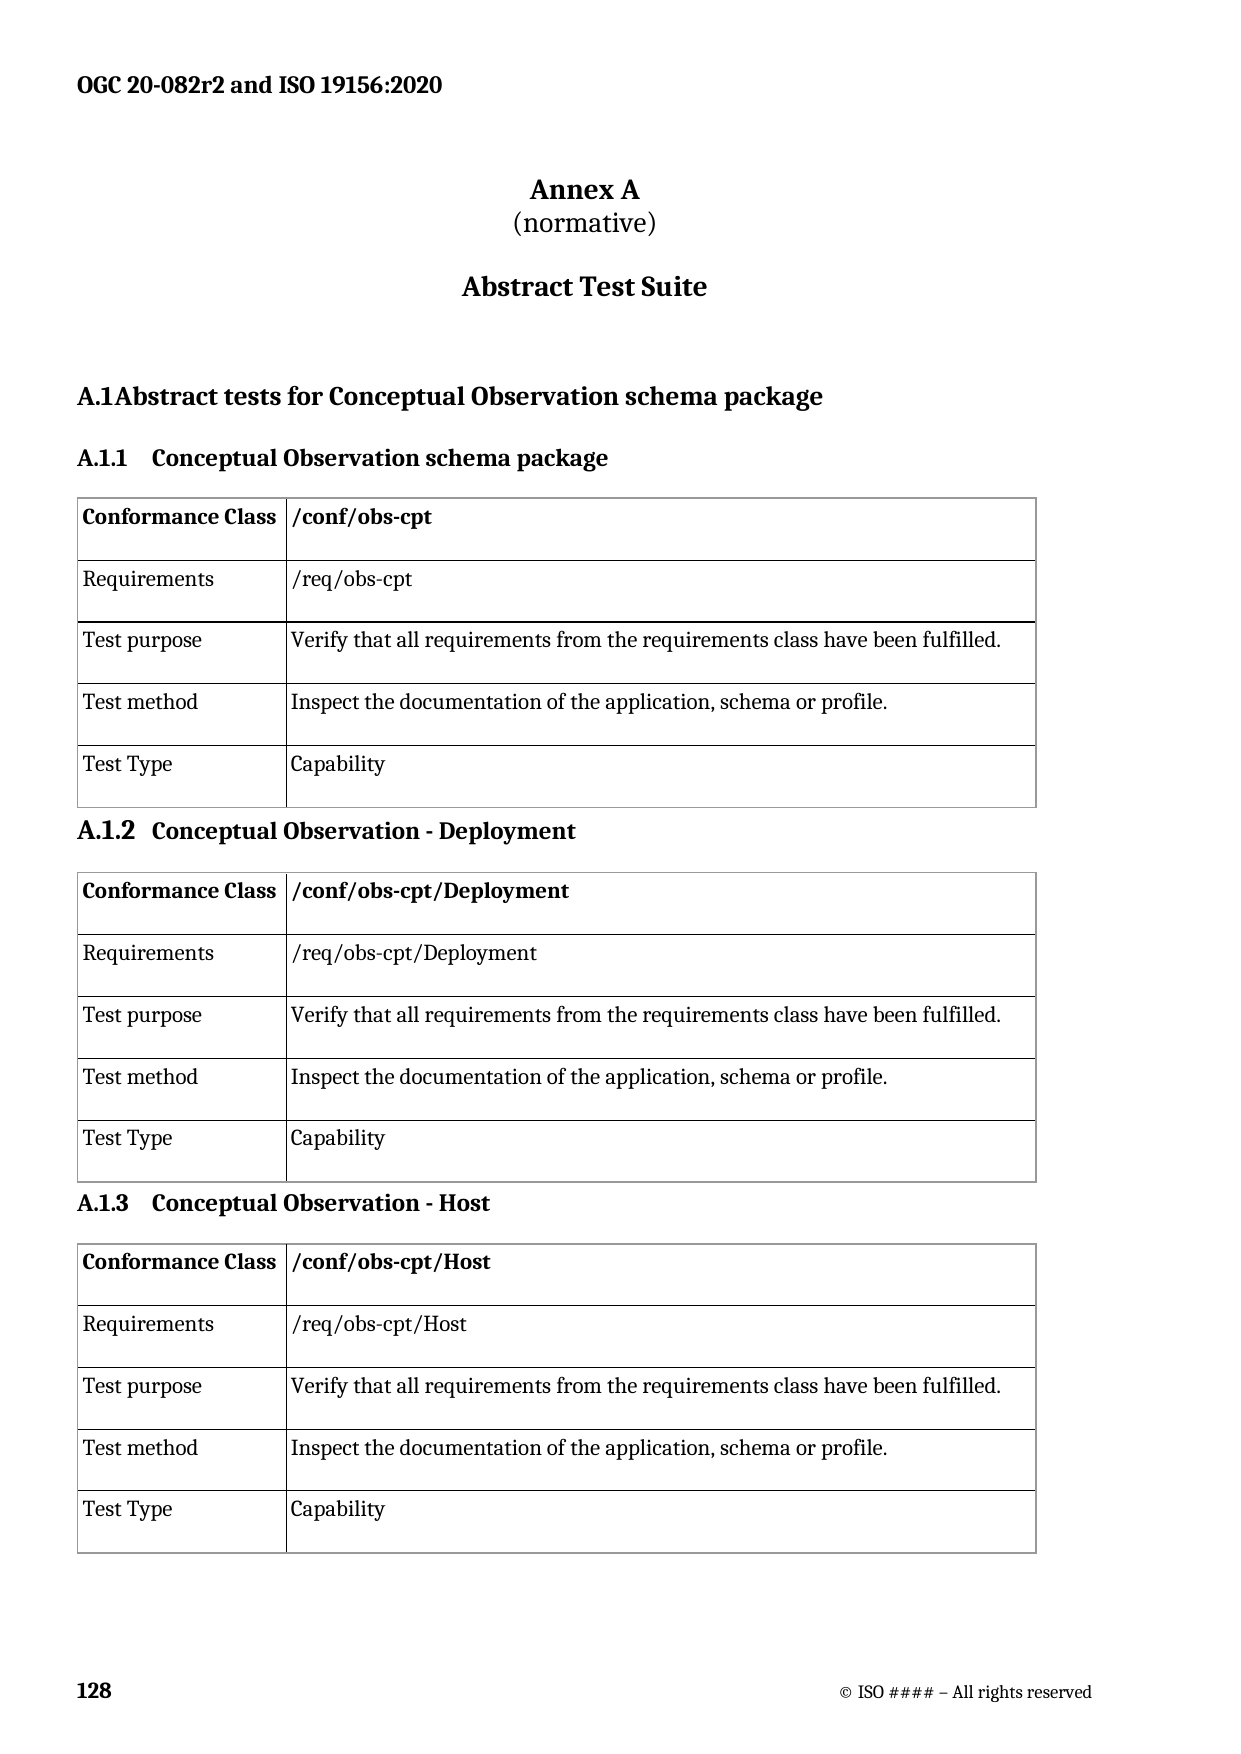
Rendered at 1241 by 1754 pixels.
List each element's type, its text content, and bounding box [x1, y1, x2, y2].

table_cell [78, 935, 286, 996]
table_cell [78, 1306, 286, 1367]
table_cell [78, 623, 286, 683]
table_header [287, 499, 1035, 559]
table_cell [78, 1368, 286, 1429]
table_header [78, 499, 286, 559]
text Abstract tests for Conceptual Observation schema package [77, 381, 1092, 412]
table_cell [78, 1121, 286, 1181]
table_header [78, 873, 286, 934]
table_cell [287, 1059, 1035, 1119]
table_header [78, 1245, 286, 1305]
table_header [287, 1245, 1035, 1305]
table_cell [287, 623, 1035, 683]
list (normative) Abstract Test Suite [77, 174, 1092, 303]
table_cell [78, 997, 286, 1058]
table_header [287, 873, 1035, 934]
text Conceptual Observation - Deployment [77, 814, 1092, 847]
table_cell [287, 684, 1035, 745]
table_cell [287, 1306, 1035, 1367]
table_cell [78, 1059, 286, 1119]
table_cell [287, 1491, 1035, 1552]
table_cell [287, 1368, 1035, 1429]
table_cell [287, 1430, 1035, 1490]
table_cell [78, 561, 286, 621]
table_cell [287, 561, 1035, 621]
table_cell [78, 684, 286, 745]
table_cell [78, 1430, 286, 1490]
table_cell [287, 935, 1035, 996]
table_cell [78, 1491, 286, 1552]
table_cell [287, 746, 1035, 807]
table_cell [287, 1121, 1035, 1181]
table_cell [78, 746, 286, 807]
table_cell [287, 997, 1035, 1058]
text Conceptual Observation - Host [77, 1189, 1092, 1218]
text Conceptual Observation schema package [77, 443, 1092, 472]
